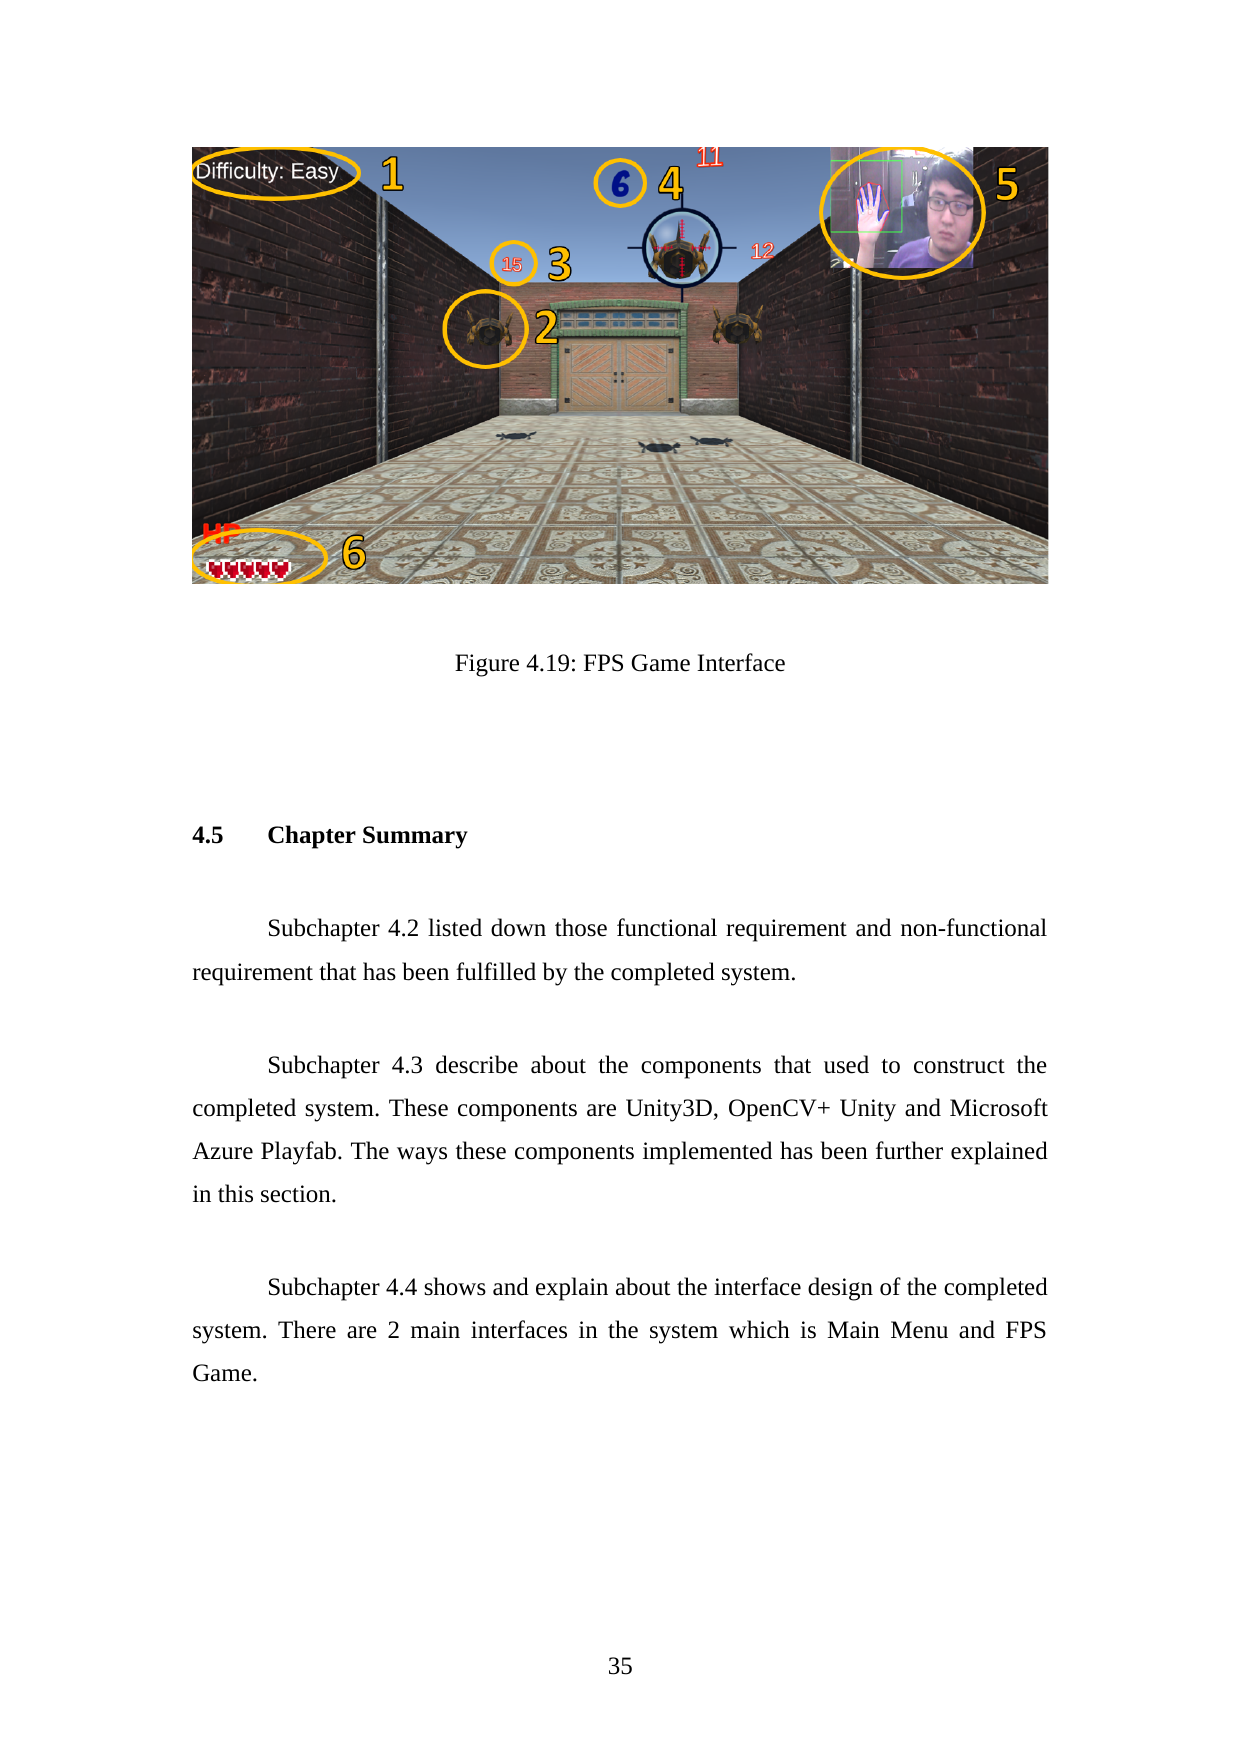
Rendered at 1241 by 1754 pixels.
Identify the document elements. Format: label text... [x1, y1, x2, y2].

subtitle Chapter Summary [192, 820, 1048, 849]
picture [192, 147, 1049, 584]
text Subchapter 4.2 listed down those functional requirement and non-functional requirement that has been fulfilled by the completed system. [192, 913, 1048, 985]
text Subchapter 4.4 shows and explain about the interface design of the completed system. There are 2 main interfaces in the system which is Main Menu and FPS Game. [192, 1272, 1048, 1387]
text Subchapter 4.3 describe about the components that used to construct the completed system. These components are Unity3D, OpenCV+ Unity and Microsoft Azure Playfab. The ways these components implemented has been further explained in this section. [192, 1050, 1048, 1208]
